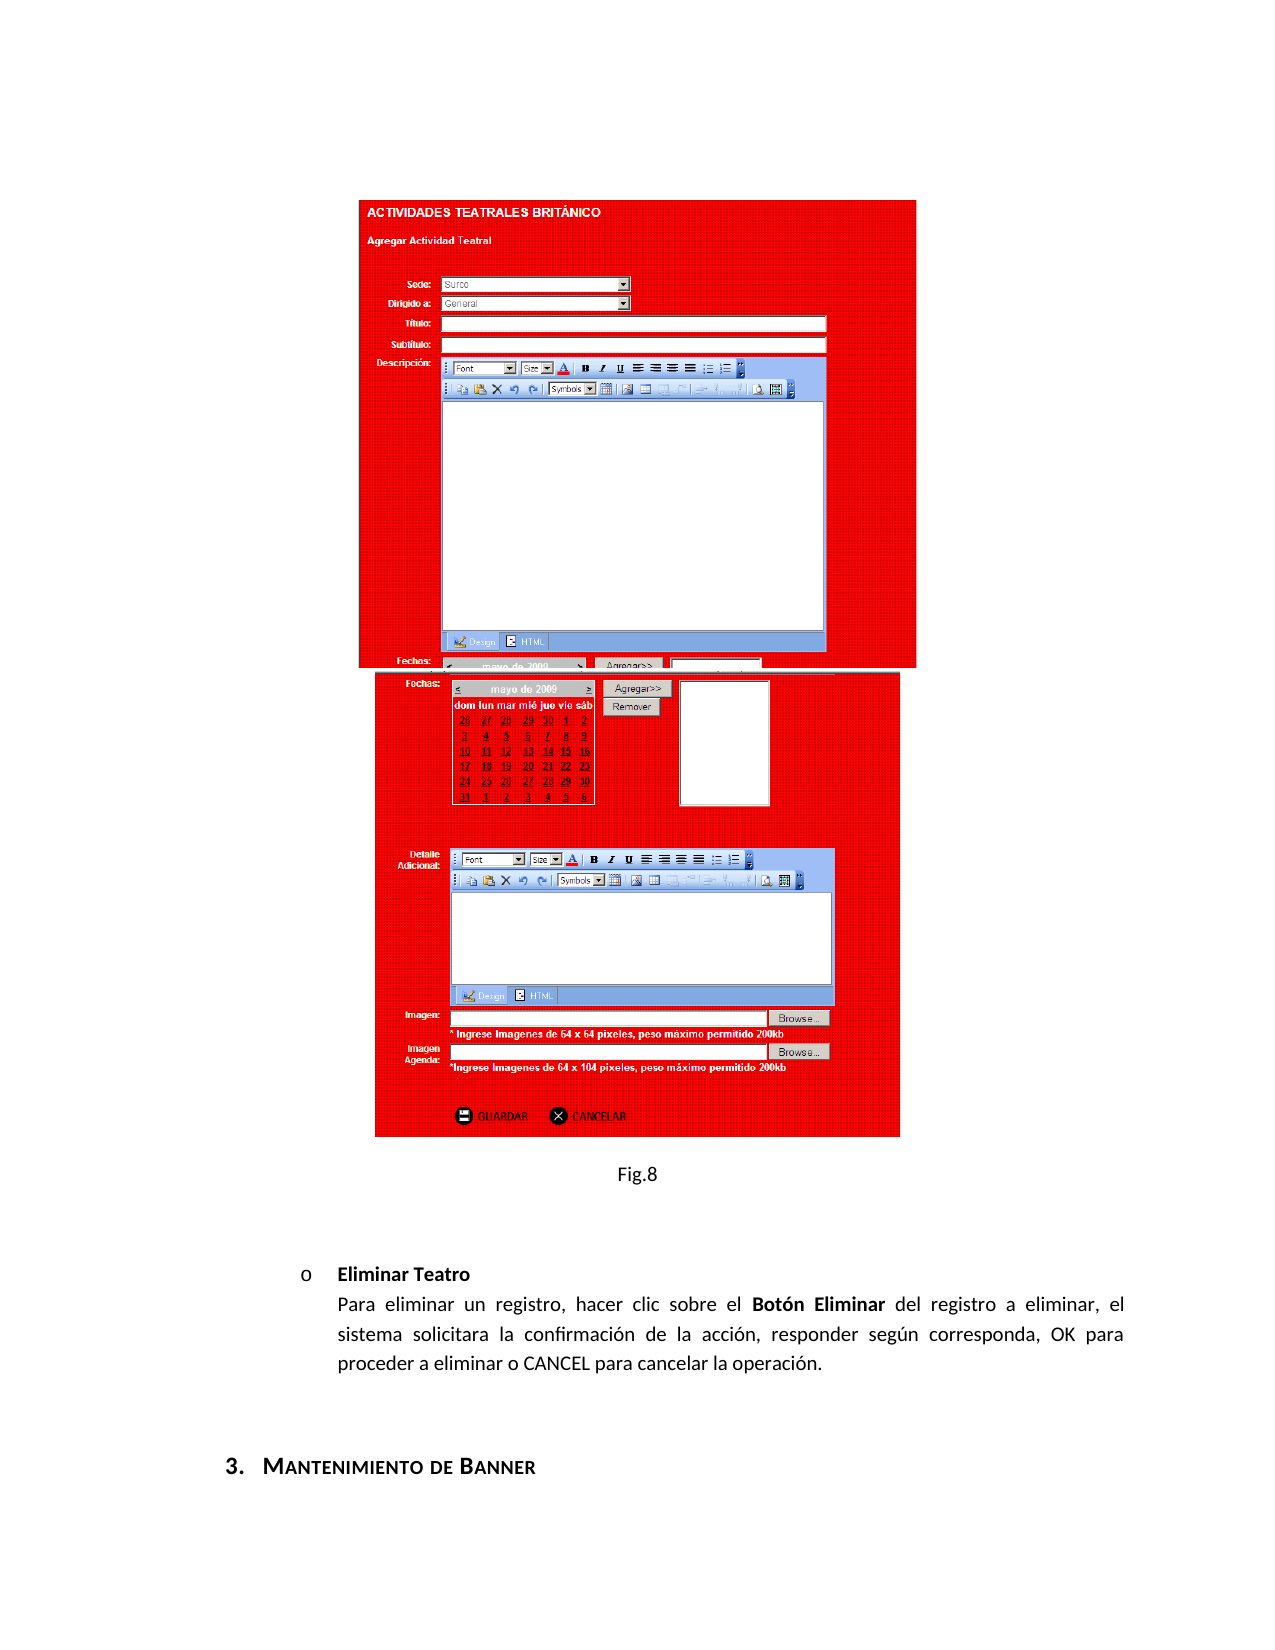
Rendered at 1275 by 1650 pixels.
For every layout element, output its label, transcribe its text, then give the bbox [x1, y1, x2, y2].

list Para eliminar un registro, hacer clic sobre el Botón Eliminar del registro a eliminar, el sistema solicitara la confirmación de la acción, responder según corresponda, OK para proceder a eliminar o CANCEL para cancelar la operación. [337, 1292, 1125, 1375]
picture [358, 200, 917, 668]
text Fig.8 [150, 1161, 1125, 1187]
subtitle Mantenimiento de Banner [225, 1450, 1125, 1480]
picture [375, 671, 901, 1137]
list Eliminar Teatro [300, 1261, 1125, 1288]
